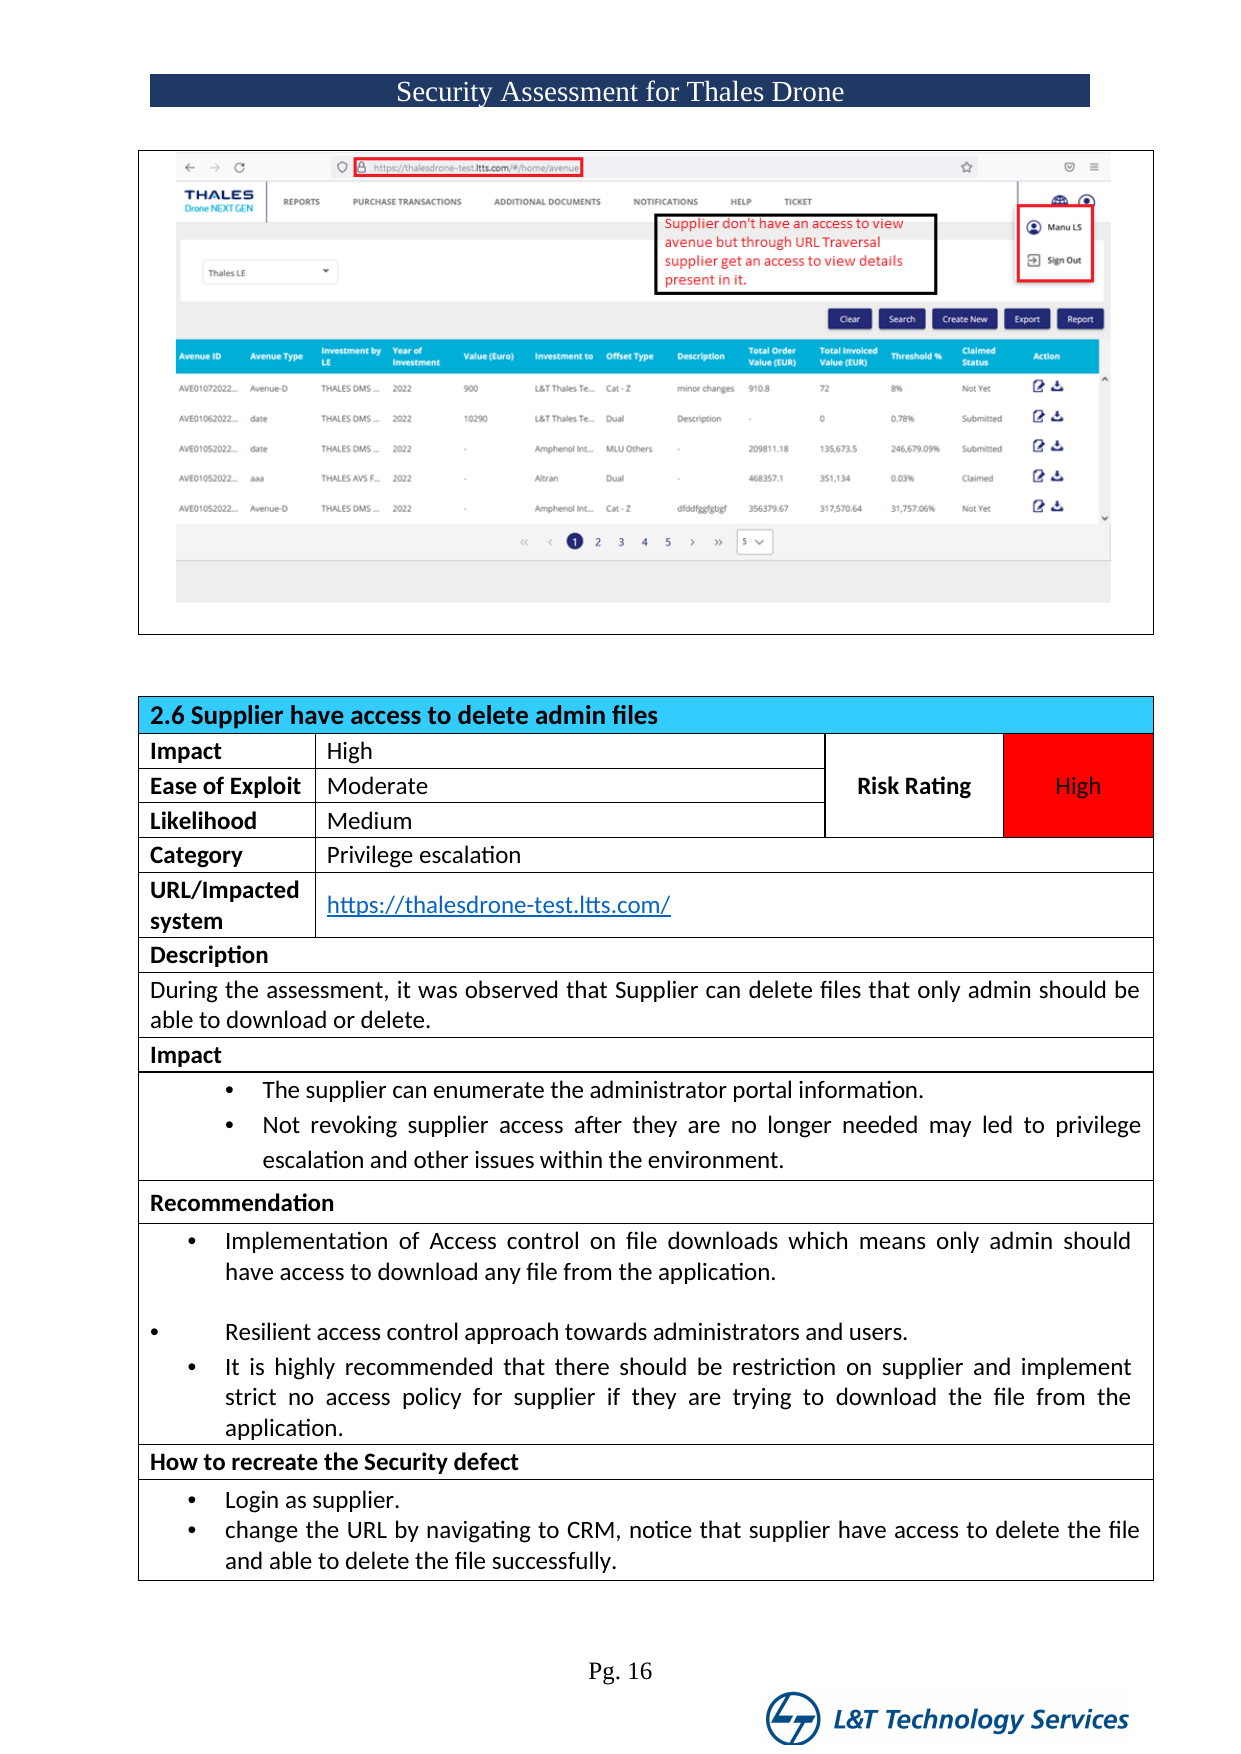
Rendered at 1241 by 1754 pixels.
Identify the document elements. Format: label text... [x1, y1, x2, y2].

picture [635, 353, 653, 361]
picture [868, 348, 877, 354]
picture [490, 353, 514, 360]
picture [763, 1691, 1129, 1745]
picture [963, 360, 988, 365]
table_cell Impact [139, 1038, 1153, 1071]
table_cell [139, 151, 1153, 634]
table_cell Recommendation [139, 1181, 1153, 1223]
table_cell Medium [316, 803, 824, 837]
picture [213, 353, 220, 359]
picture [844, 348, 865, 354]
picture [394, 360, 439, 365]
table_cell Likelihood [139, 803, 315, 837]
picture [678, 353, 724, 361]
table_cell Login as supplier. change the URL by navigating to CRM, notice that supplier have access to delete the file and able to delete the file successfully. [139, 1480, 1153, 1580]
picture [773, 348, 795, 354]
table_cell https://thalesdrone-test.ltts.com/ [316, 873, 1153, 937]
table_cell During the assessment, it was observed that Supplier can delete files that only admin should be able to download or delete. [139, 973, 1153, 1037]
picture [415, 348, 422, 354]
picture [251, 354, 281, 359]
table_cell Ease of Exploit [139, 769, 315, 802]
picture [372, 348, 380, 355]
picture [750, 359, 786, 366]
picture [750, 348, 761, 354]
picture [585, 354, 593, 359]
picture [1034, 353, 1060, 359]
picture [607, 353, 631, 359]
picture [892, 353, 904, 359]
picture [322, 349, 368, 354]
picture [175, 152, 1117, 632]
picture [465, 353, 487, 359]
table_cell Implementation of Access control on file downloads which means only admin should have access to download any file from the application. Resilient access control approach towards administrators and users. It is highly recommended that there should be restriction on supplier and implement strict no access policy for supplier if they are trying to download the file from the application. [139, 1224, 1153, 1444]
picture [536, 354, 582, 359]
picture [284, 353, 303, 361]
picture [322, 359, 330, 365]
picture [821, 348, 840, 354]
picture [786, 359, 796, 364]
picture [906, 353, 932, 359]
table_cell High [1004, 734, 1153, 837]
picture [965, 348, 995, 354]
picture [855, 359, 866, 365]
table_cell How to recreate the Security defect [139, 1445, 1153, 1478]
table_cell Category [139, 838, 315, 872]
table_cell Moderate [316, 769, 824, 802]
picture [394, 348, 411, 354]
picture [821, 360, 843, 365]
table_cell High [316, 734, 824, 768]
table_cell Description [139, 938, 1153, 972]
table_cell Impact [139, 734, 315, 768]
table_cell The supplier can enumerate the administrator portal information. Not revoking supplier access after they are no longer needed may led to privilege escalation and other issues within the environment. [139, 1073, 1153, 1180]
table_header 2.6 Supplier have access to delete admin files [139, 697, 1153, 733]
picture [846, 359, 854, 366]
table_cell Privilege escalation [316, 838, 1153, 872]
picture [180, 354, 210, 359]
table_cell Risk Rating [826, 734, 1003, 837]
table_cell URL/Impacted system [139, 873, 315, 937]
